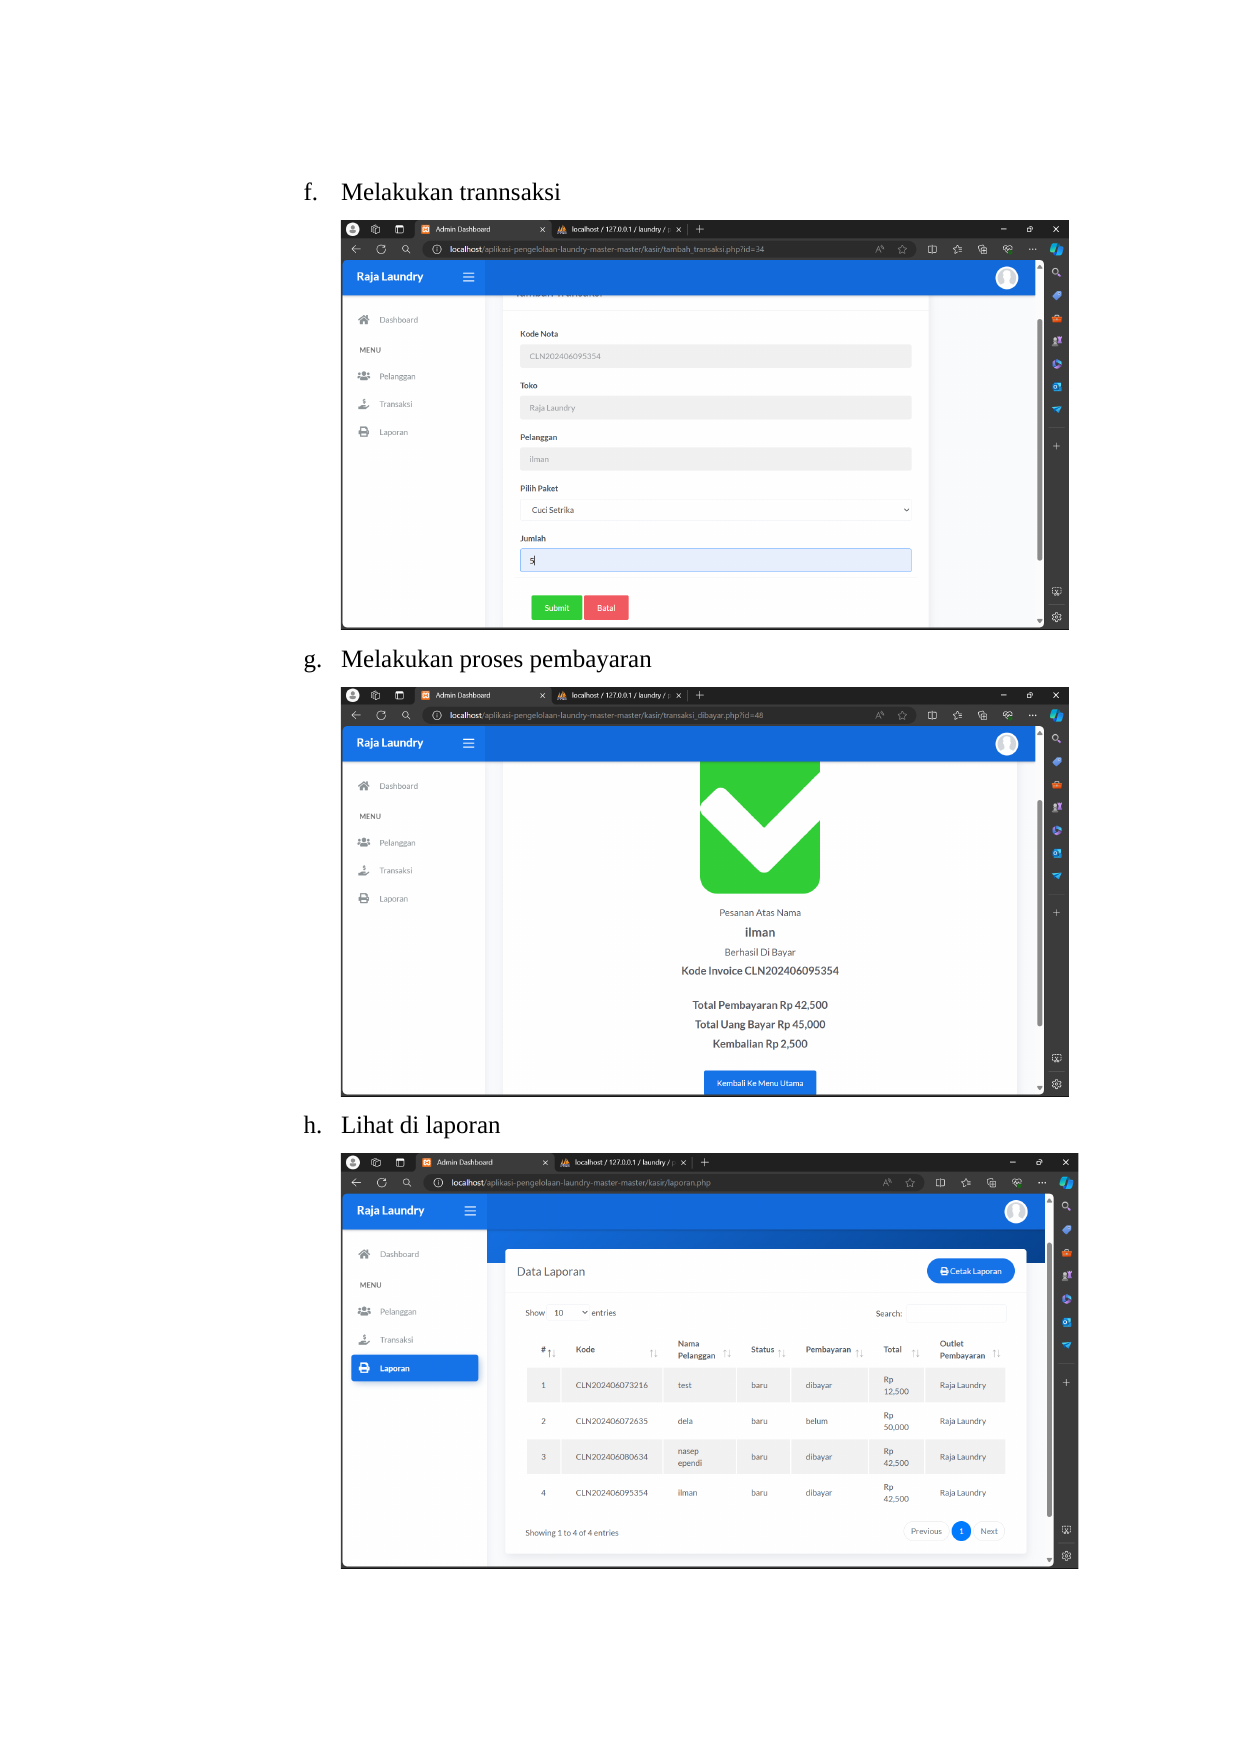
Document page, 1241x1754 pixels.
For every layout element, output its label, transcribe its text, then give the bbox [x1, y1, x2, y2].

list Melakukan trannsaksi [303, 177, 1063, 206]
list Melakukan proses pembayaran [303, 644, 1063, 673]
picture [340, 687, 1069, 1097]
picture [340, 220, 1069, 630]
picture [340, 1153, 1079, 1569]
list Lihat di laporan [303, 1111, 1063, 1139]
